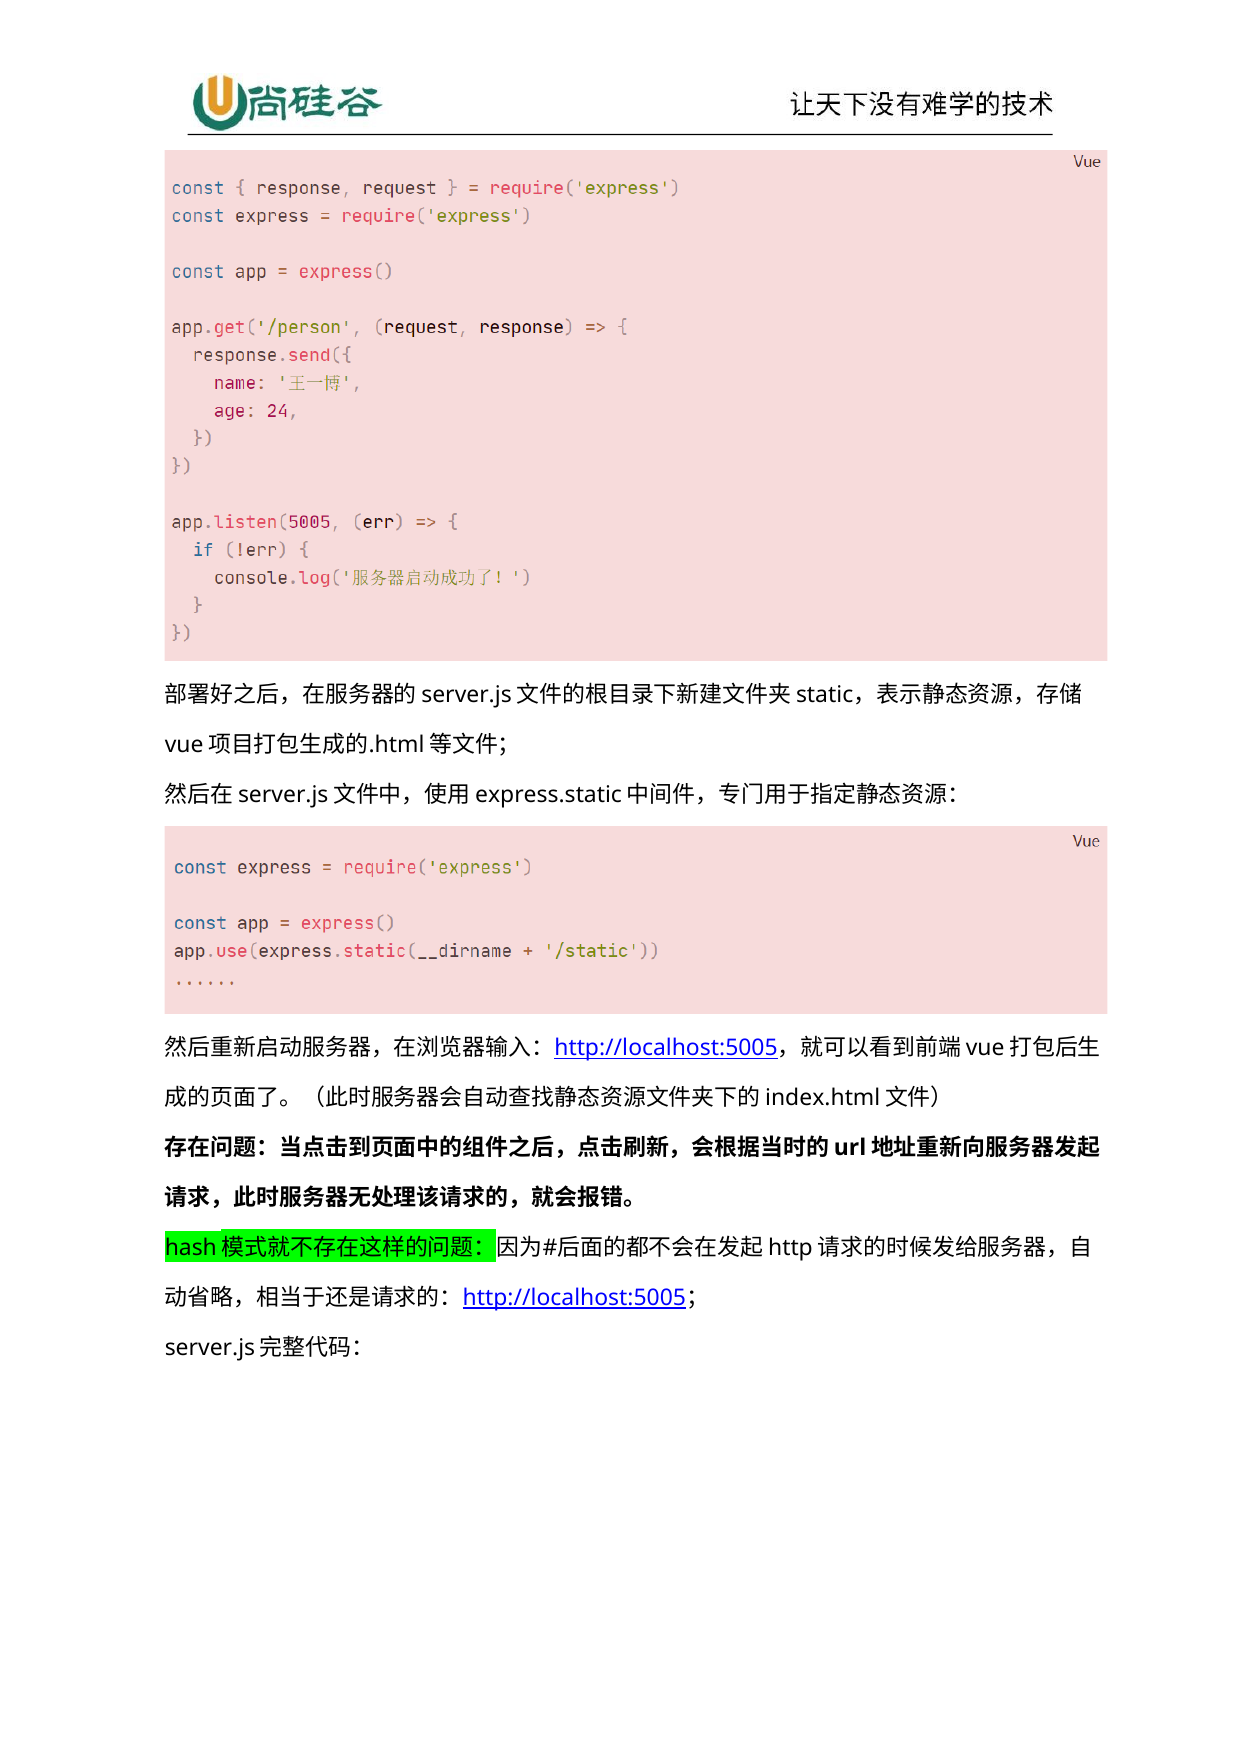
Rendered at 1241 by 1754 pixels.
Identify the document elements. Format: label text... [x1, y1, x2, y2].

text 部署好之后，在服务器的server.js文件的根目录下新建文件夹static，表示静态资源，存储vue项目打包生成的.html等文件； [164, 676, 1107, 759]
text 然后在server.js文件中，使用express.static中间件，专门用于指定静态资源： [164, 776, 1107, 809]
text server.js完整代码： [164, 1329, 1107, 1362]
text hash模式就不存在这样的问题：因为#后面的都不会在发起http请求的时候发给服务器，自动省略，相当于还是请求的：http://localhost:5005； [164, 1229, 1107, 1312]
picture [164, 150, 1108, 661]
picture [164, 826, 1108, 1014]
text 存在问题：当点击到页面中的组件之后，点击刷新，会根据当时的url地址重新向服务器发起请求，此时服务器无处理该请求的，就会报错。 [164, 1129, 1107, 1212]
picture [190, 73, 1056, 132]
text 然后重新启动服务器，在浏览器输入：http://localhost:5005，就可以看到前端vue打包后生成的页面了。（此时服务器会自动查找静态资源文件夹下的index.html文件） [164, 1029, 1107, 1112]
